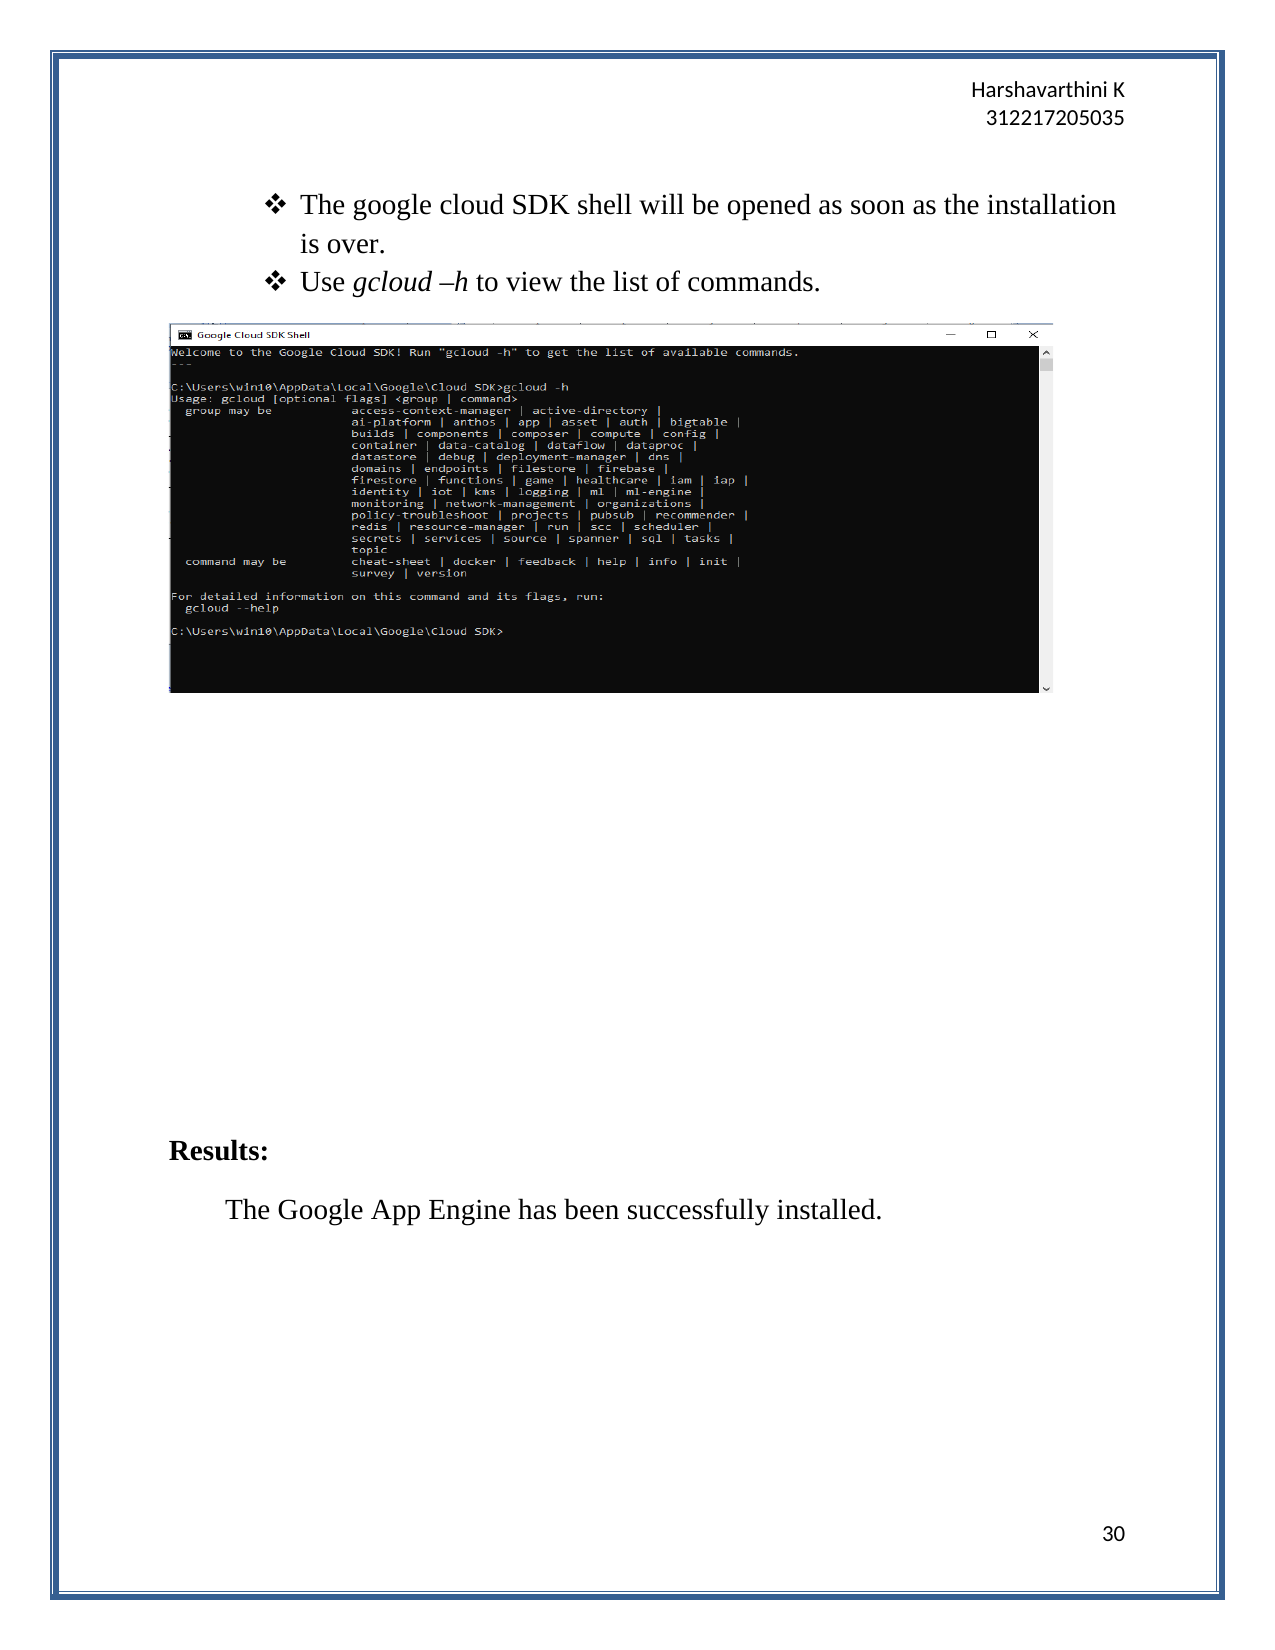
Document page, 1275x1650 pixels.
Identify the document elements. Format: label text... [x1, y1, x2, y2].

list The google cloud SDK shell will be opened as soon as the installation is over. [262, 187, 1125, 259]
text The Google App Engine has been successfully installed. [169, 1192, 1125, 1226]
text Results: [169, 1133, 1125, 1167]
picture [168, 323, 1054, 693]
list Use gcloud –h to view the list of commands. [262, 264, 1125, 298]
